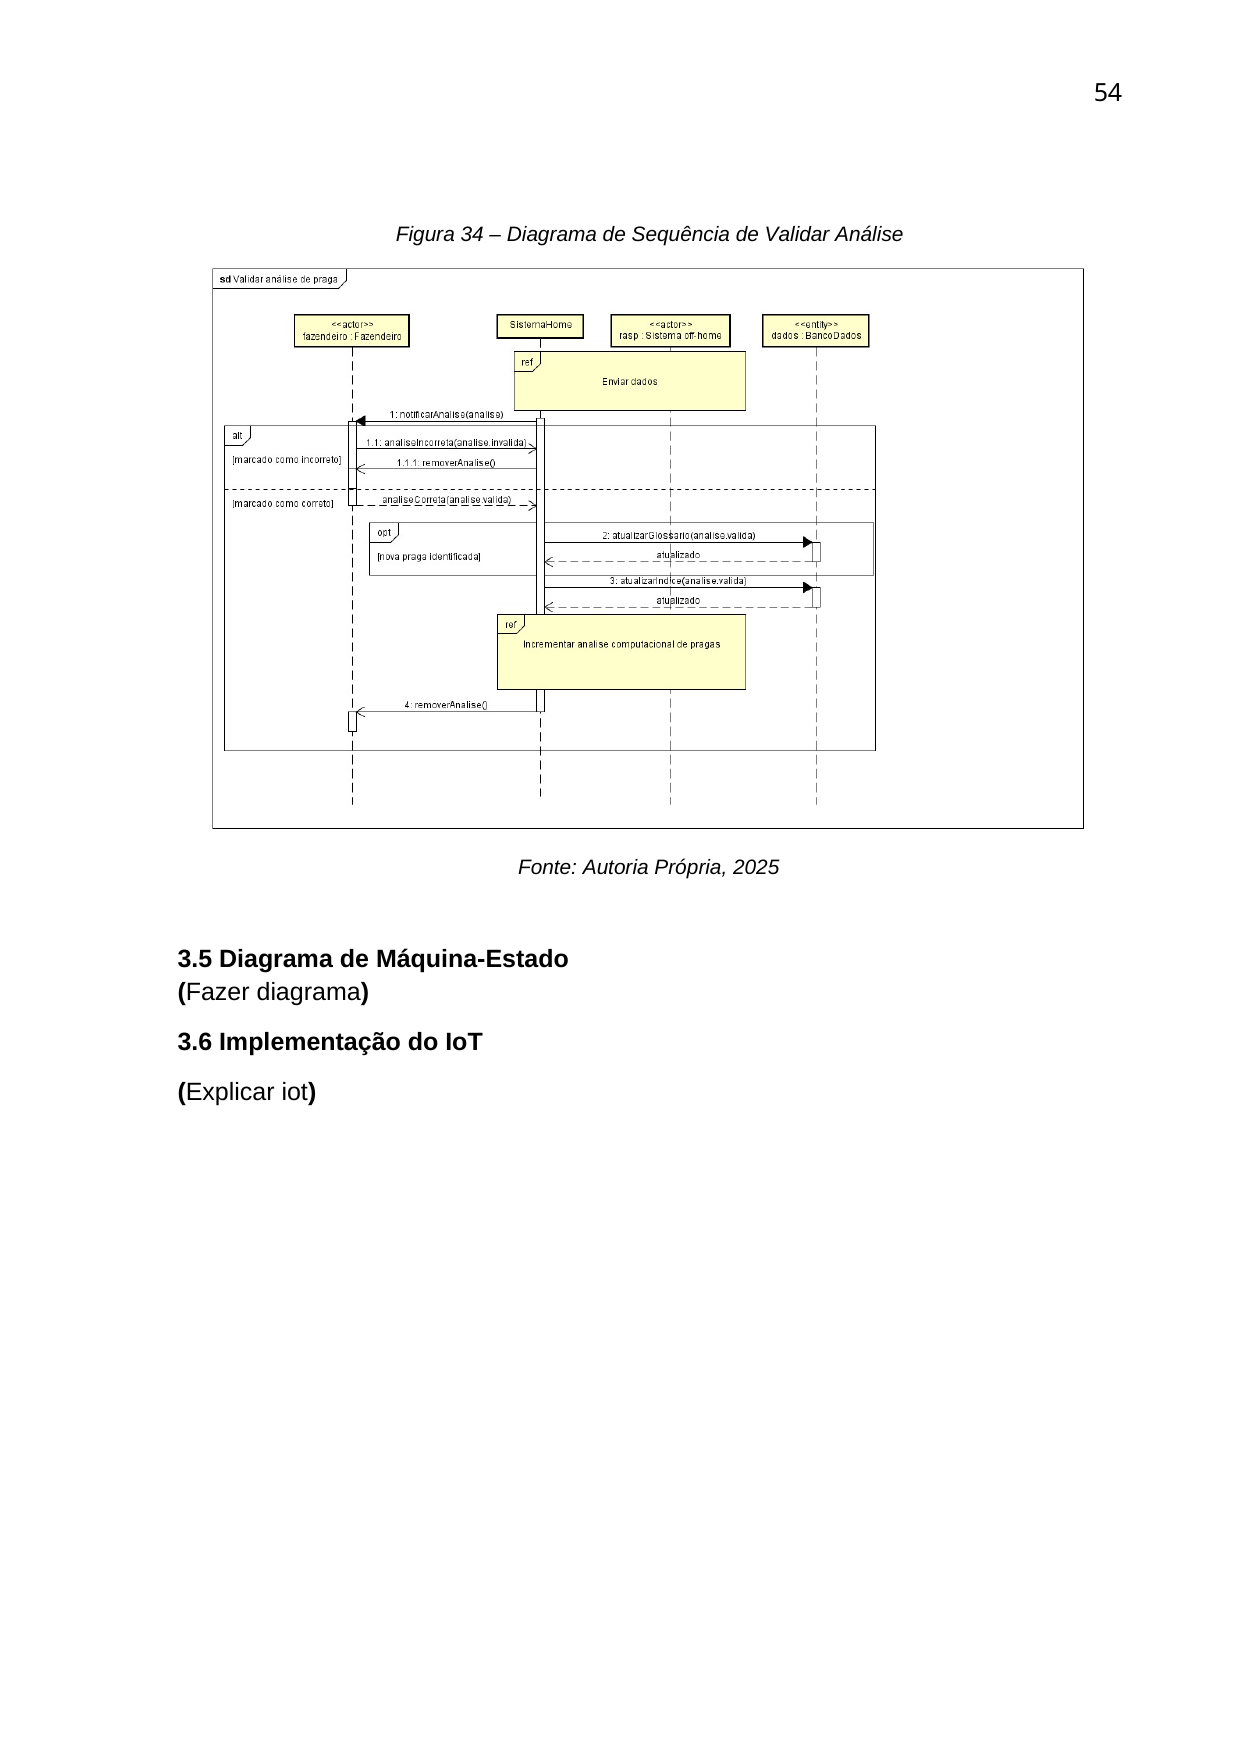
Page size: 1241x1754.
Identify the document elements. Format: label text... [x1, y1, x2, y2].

text (Explicar iot) [177, 1077, 1122, 1106]
text 3.6 Implementação do IoT [177, 1027, 1122, 1056]
text Fonte: Autoria Própria, 2025 [177, 855, 1122, 879]
text 3.5 Diagrama de Máquina-Estado (Fazer diagrama) [177, 943, 1122, 1006]
picture [209, 266, 1090, 833]
text Figura 34 – Diagrama de Sequência de Validar Análise [177, 222, 1122, 246]
